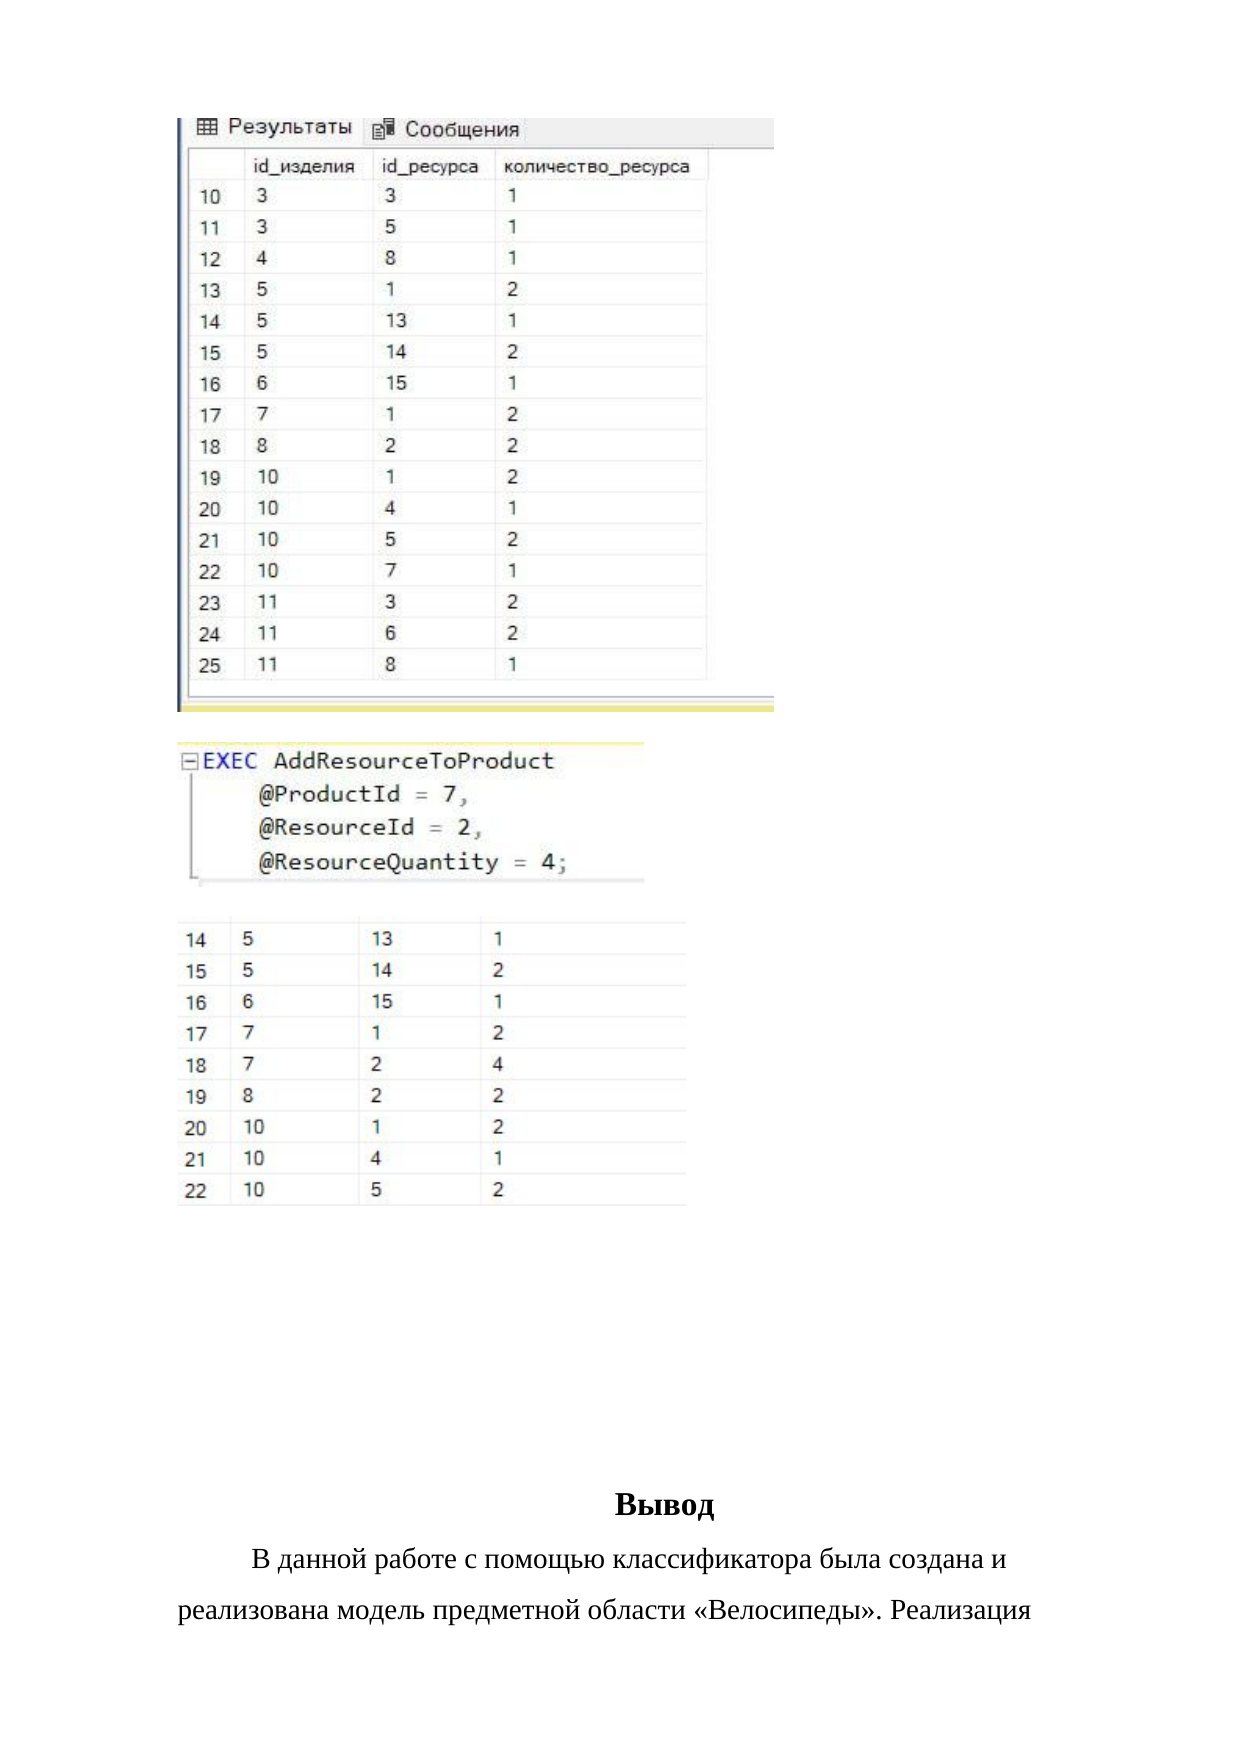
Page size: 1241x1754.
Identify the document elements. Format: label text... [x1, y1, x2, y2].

subtitle Вывод [177, 1484, 1152, 1522]
picture [177, 742, 645, 887]
picture [177, 118, 774, 712]
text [177, 1542, 1152, 1625]
picture [177, 916, 687, 1206]
